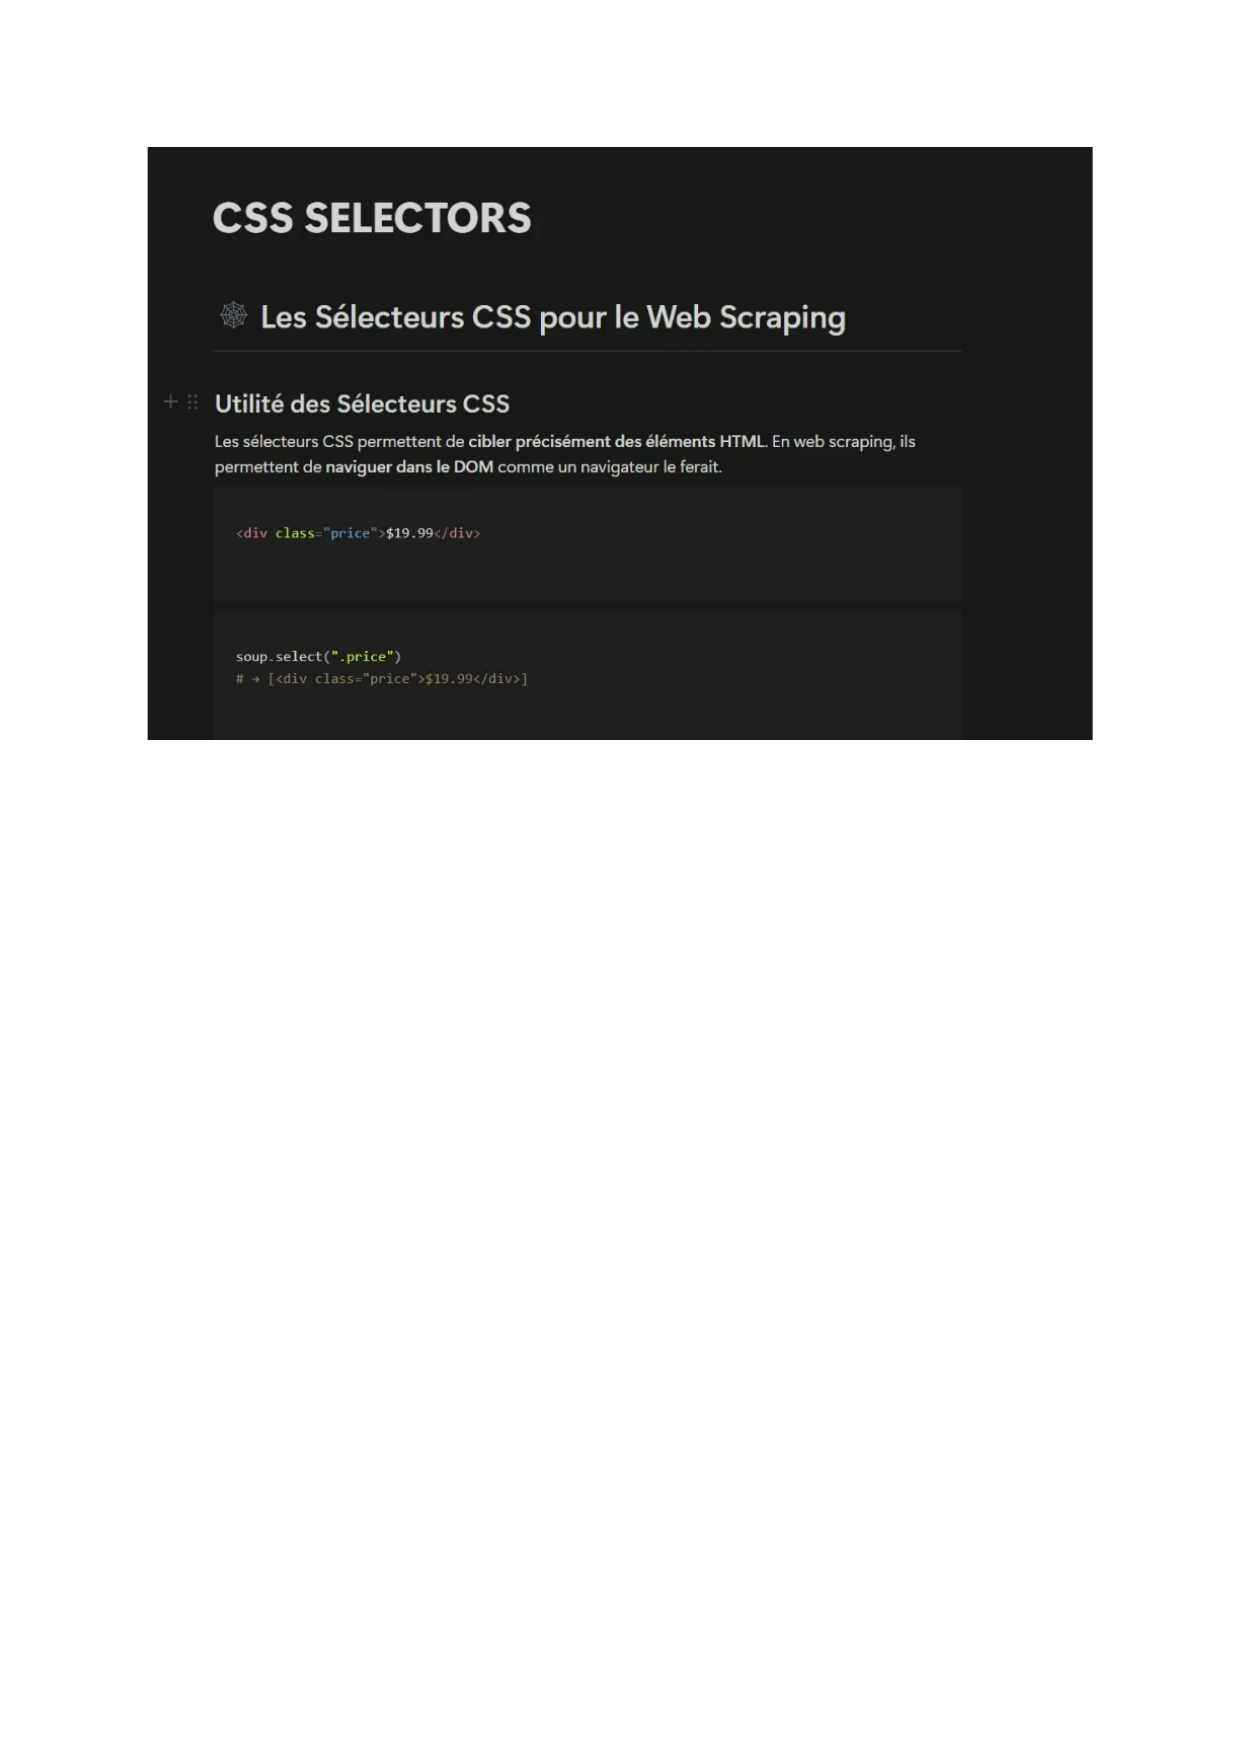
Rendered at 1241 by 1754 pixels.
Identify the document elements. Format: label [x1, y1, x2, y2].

picture [147, 147, 1093, 740]
